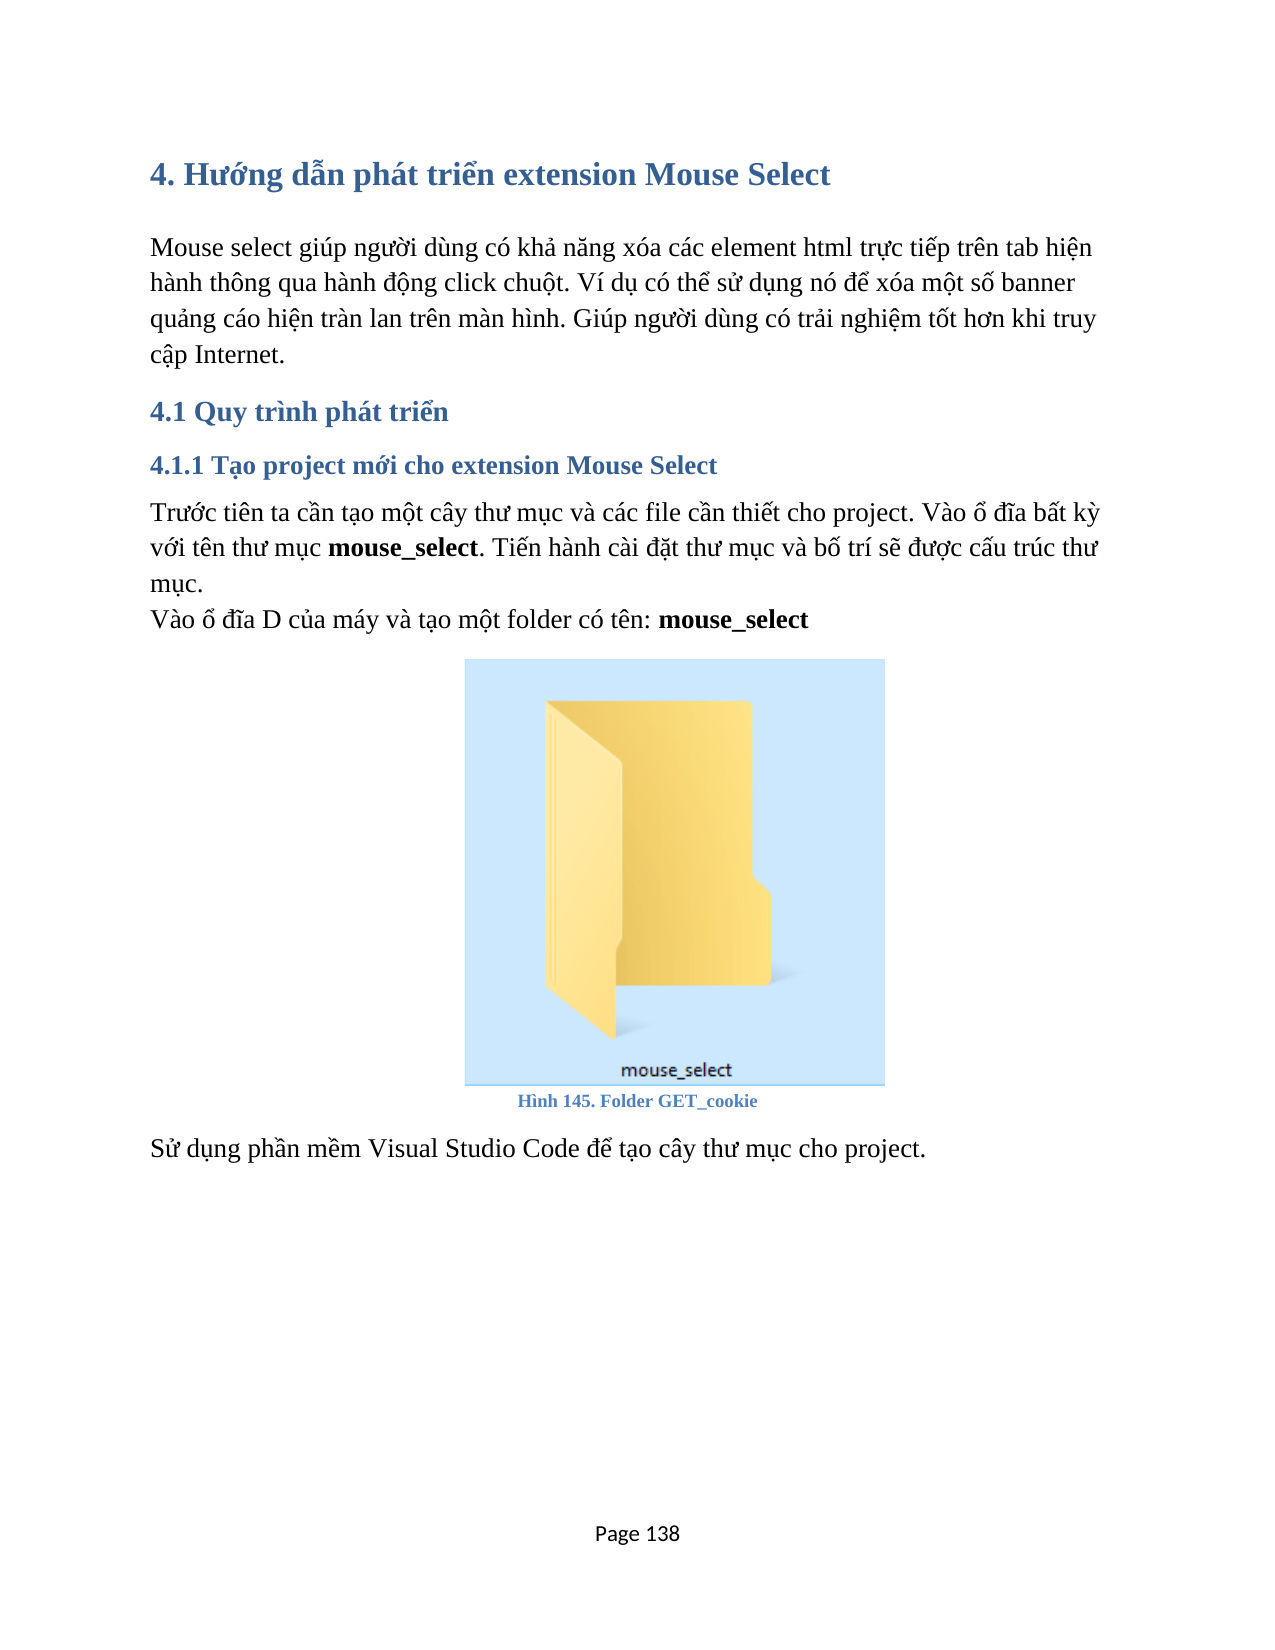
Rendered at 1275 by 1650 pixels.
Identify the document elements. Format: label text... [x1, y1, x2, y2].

text Vào ổ đĩa D của máy và tạo một folder có tên: mouse_select [150, 603, 1125, 634]
text Hình 145. Folder GET_cookie [150, 1090, 1125, 1112]
text Trước tiên ta cần tạo một cây thư mục và các file cần thiết cho project. Vào ổ đĩa bất kỳ với tên thư mục mouse_select. Tiến hành cài đặt thư mục và bố trí sẽ được cấu trúc thư mục. [150, 496, 1125, 598]
picture [464, 659, 885, 1086]
text 4.1 Quy trình phát triển [150, 394, 1125, 428]
text Mouse select giúp người dùng có khả năng xóa các element html trực tiếp trên tab hiện hành thông qua hành động click chuột. Ví dụ có thể sử dụng nó để xóa một số banner quảng cáo hiện tràn lan trên màn hình. Giúp người dùng có trải nghiệm tốt hơn khi truy cập Internet. [150, 231, 1125, 369]
text 4.1.1 Tạo project mới cho extension Mouse Select [150, 449, 1125, 480]
text Sử dụng phần mềm Visual Studio Code để tạo cây thư mục cho project. [150, 1132, 1125, 1164]
text 4. Hướng dẫn phát triển extension Mouse Select [150, 154, 1125, 192]
